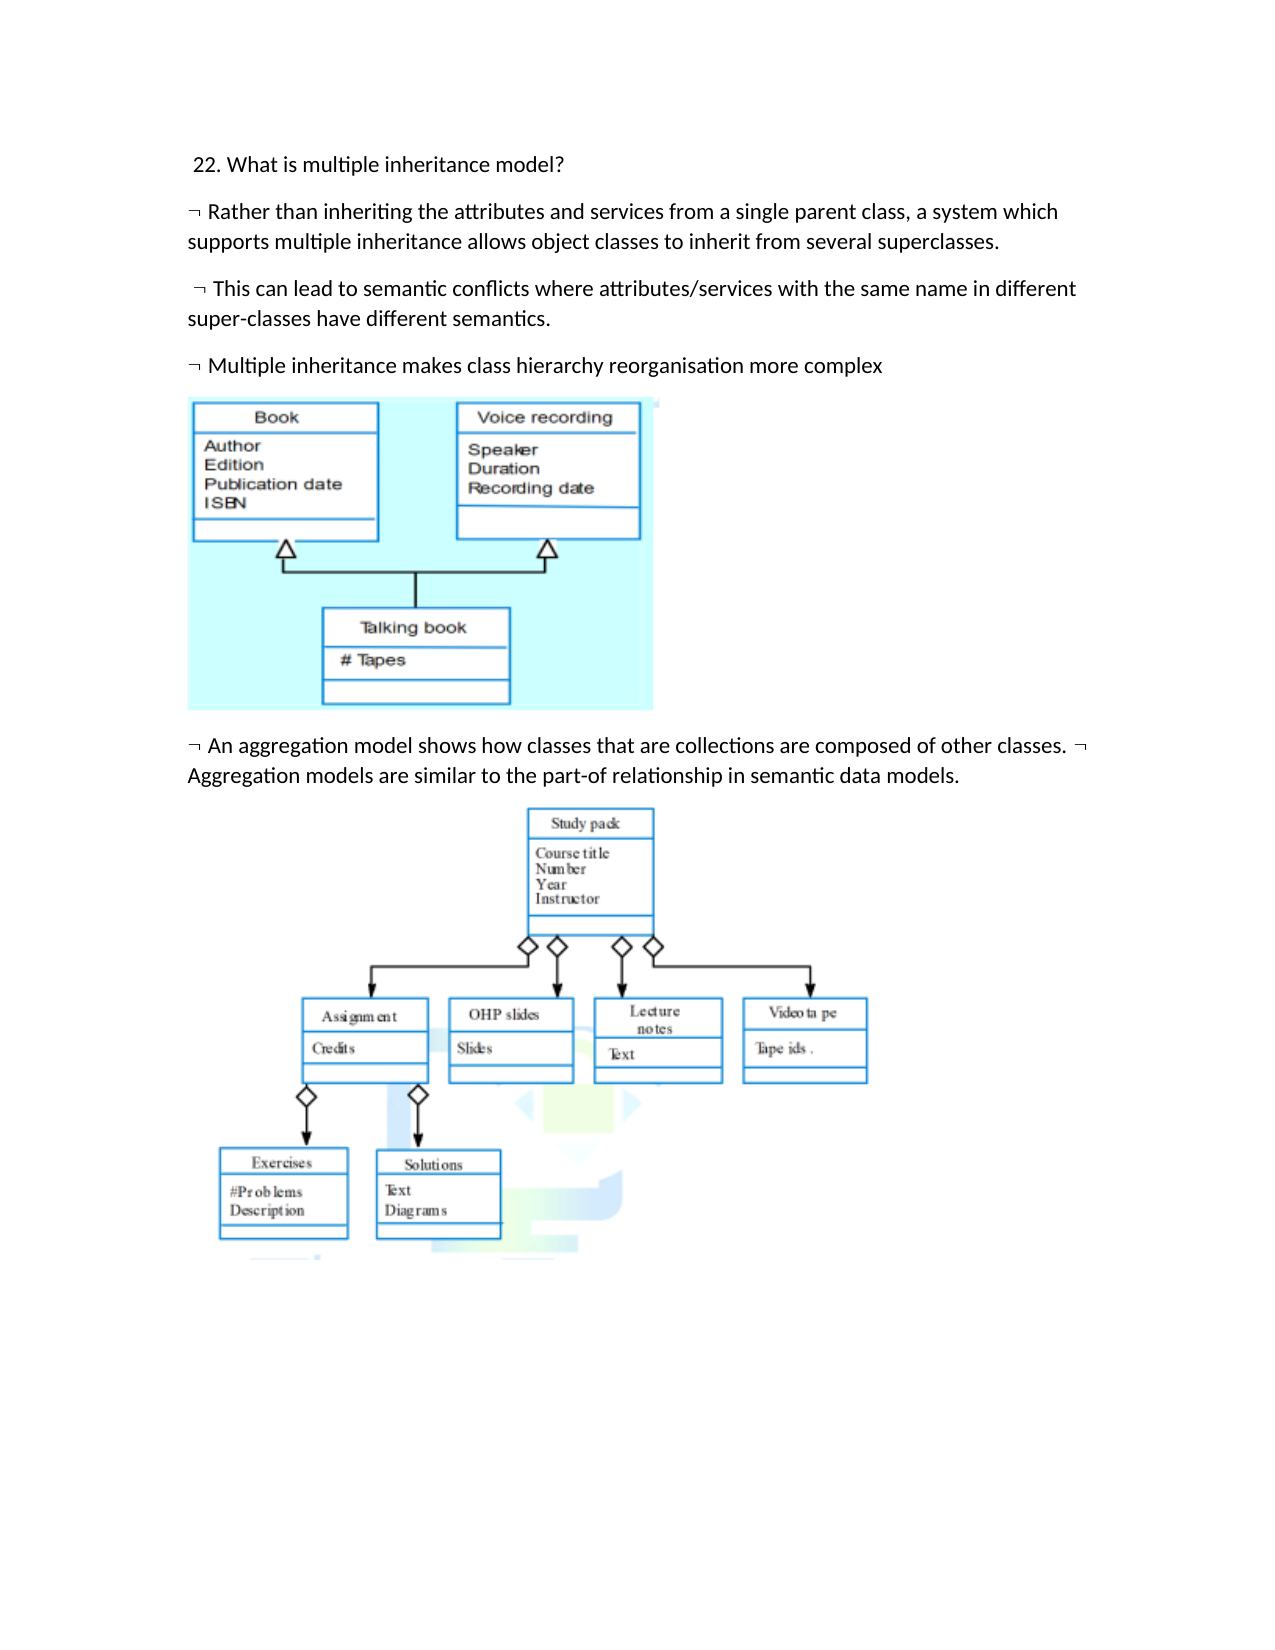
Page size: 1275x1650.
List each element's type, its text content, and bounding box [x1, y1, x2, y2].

text Multiple inheritance makes class hierarchy reorganisation more complex [187, 351, 1125, 379]
picture [187, 397, 660, 712]
text Rather than inheriting the attributes and services from a single parent class, a system which supports multiple inheritance allows object classes to inherit from several superclasses. [187, 197, 1125, 255]
text An aggregation model shows how classes that are collections are composed of other classes. Aggregation models are similar to the part-of relationship in semantic data models. [187, 731, 1125, 789]
text 22. What is multiple inheritance model? [187, 150, 1125, 178]
text This can lead to semantic conflicts where attributes/services with the same name in different super-classes have different semantics. [187, 274, 1125, 332]
picture [187, 807, 888, 1260]
